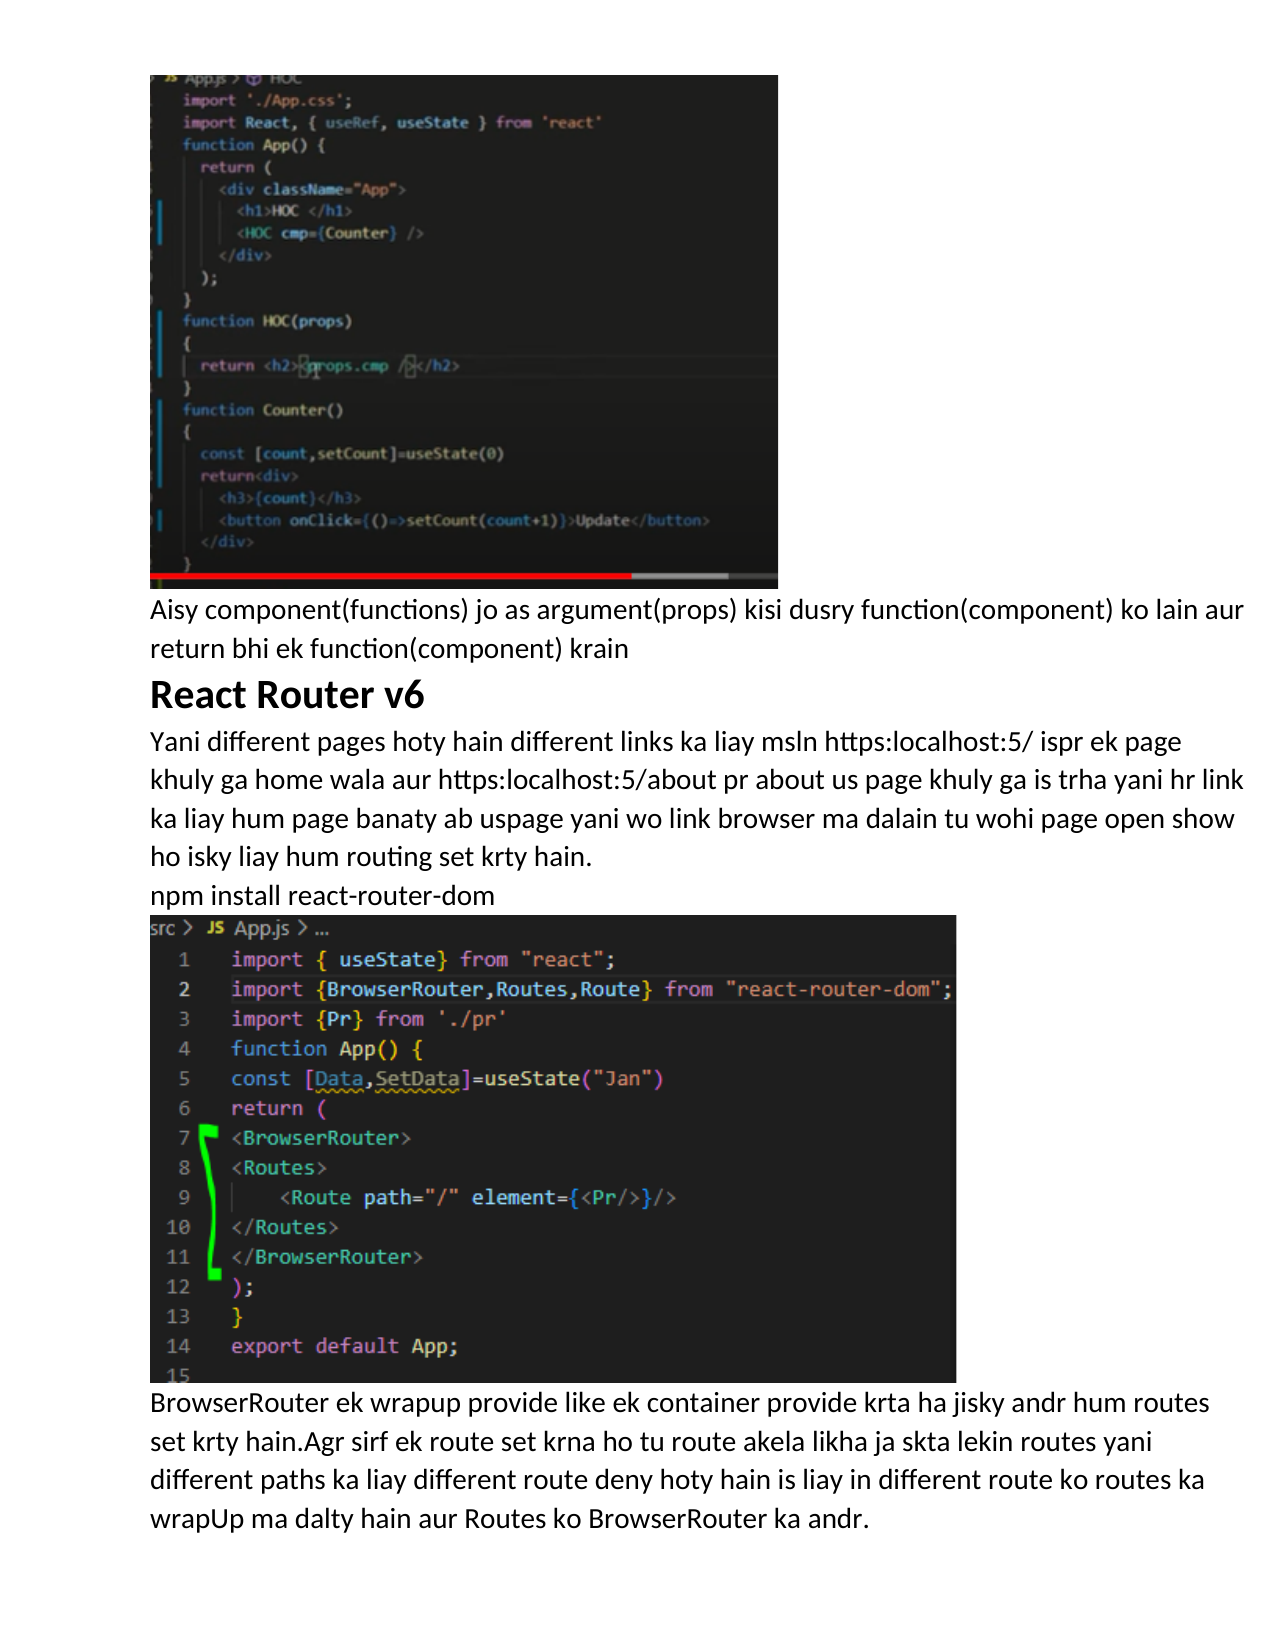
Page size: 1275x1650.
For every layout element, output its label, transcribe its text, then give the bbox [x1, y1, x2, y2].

picture [150, 915, 957, 1383]
picture [150, 75, 779, 589]
list React Router v6 [150, 668, 1247, 719]
list npm install react-router-dom [150, 877, 1247, 912]
list Aisy component(functions) jo as argument(props) kisi dusry function(component) ko lain aur return bhi ek function(component) krain [150, 591, 1247, 665]
list Yani different pages hoty hain different links ka liay msln https:localhost:5/ ispr ek page khuly ga home wala aur https:localhost:5/about pr about us page khuly ga is trha yani hr link ka liay hum page banaty ab uspage yani wo link browser ma dalain tu wohi page open show ho isky liay hum routing set krty hain. [150, 723, 1247, 874]
list BrowserRouter ek wrapup provide like ek container provide krta ha jisky andr hum routes set krty hain.Agr sirf ek route set krna ho tu route akela likha ja skta lekin routes yani different paths ka liay different route deny hoty hain is liay in different route ko routes ka wrapUp ma dalty hain aur Routes ko BrowserRouter ka andr. [150, 1384, 1247, 1536]
